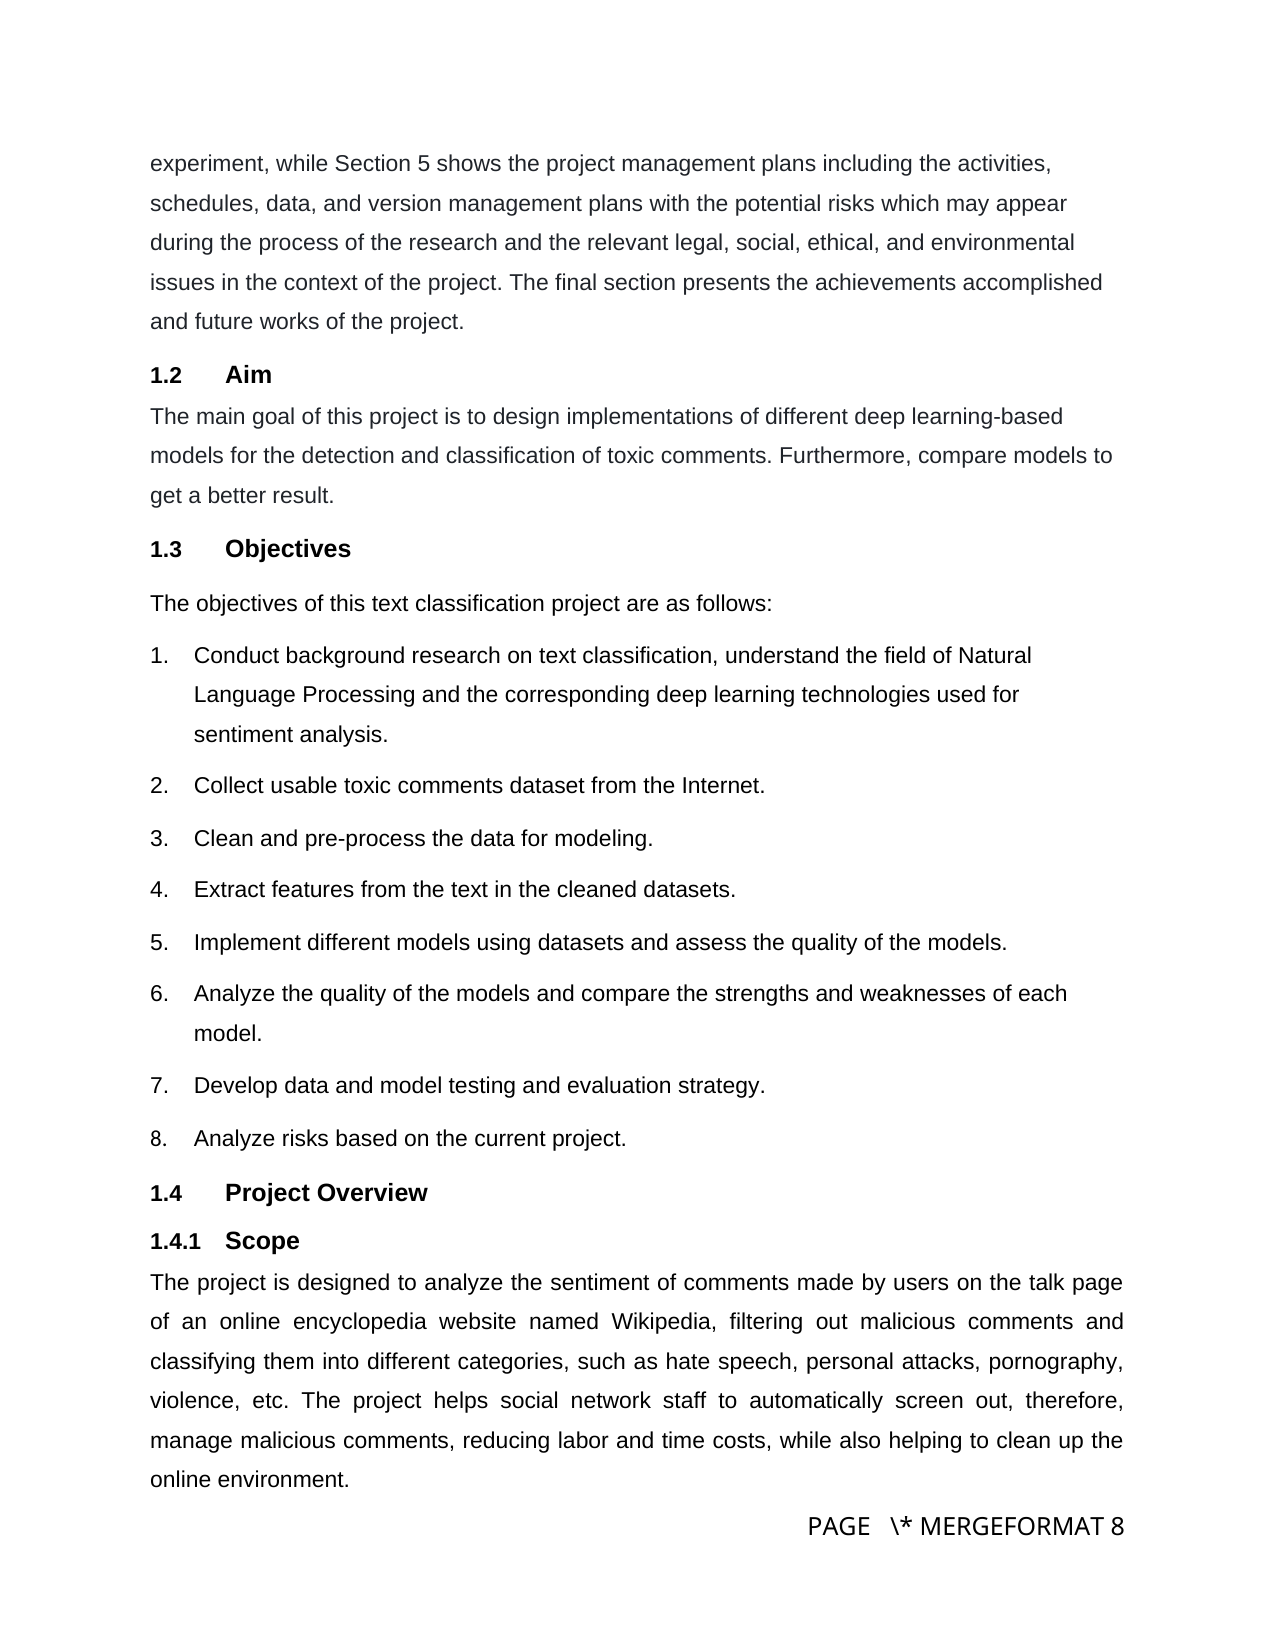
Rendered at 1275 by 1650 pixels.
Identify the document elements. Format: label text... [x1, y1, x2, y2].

subtitle Aim [150, 360, 1125, 389]
subtitle Project Overview [150, 1178, 1125, 1207]
text The objectives of this text classification project are as follows: [150, 589, 1125, 616]
list Develop data and model testing and evaluation strategy. [150, 1072, 1125, 1098]
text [150, 150, 1125, 334]
text The main goal of this project is to design implementations of different deep learning-based models for the detection and classification of toxic comments. Furthermore, compare models to get a better result. [150, 403, 1125, 508]
list Analyze risks based on the current project. [150, 1124, 1125, 1152]
list Implement different models using datasets and assess the quality of the models. [150, 928, 1125, 955]
list Extract features from the text in the cleaned datasets. [150, 876, 1125, 903]
list Conduct background research on text classification, understand the field of Natural Language Processing and the corresponding deep learning technologies used for sentiment analysis. [150, 642, 1125, 747]
list Analyze the quality of the models and compare the strengths and weaknesses of each model. [150, 980, 1125, 1046]
list Clean and pre-process the data for modeling. [150, 824, 1125, 851]
text The project is designed to analyze the sentiment of comments made by users on the talk page of an online encyclopedia website named Wikipedia, filtering out malicious comments and classifying them into different categories, such as hate speech, personal attacks, pornography, violence, etc. The project helps social network staff to automatically screen out, therefore, manage malicious comments, reducing labor and time costs, while also helping to clean up the online environment. [150, 1269, 1125, 1492]
subtitle Scope [150, 1226, 1125, 1254]
list Collect usable toxic comments dataset from the Internet. [150, 772, 1125, 799]
subtitle Objectives [150, 534, 1125, 563]
